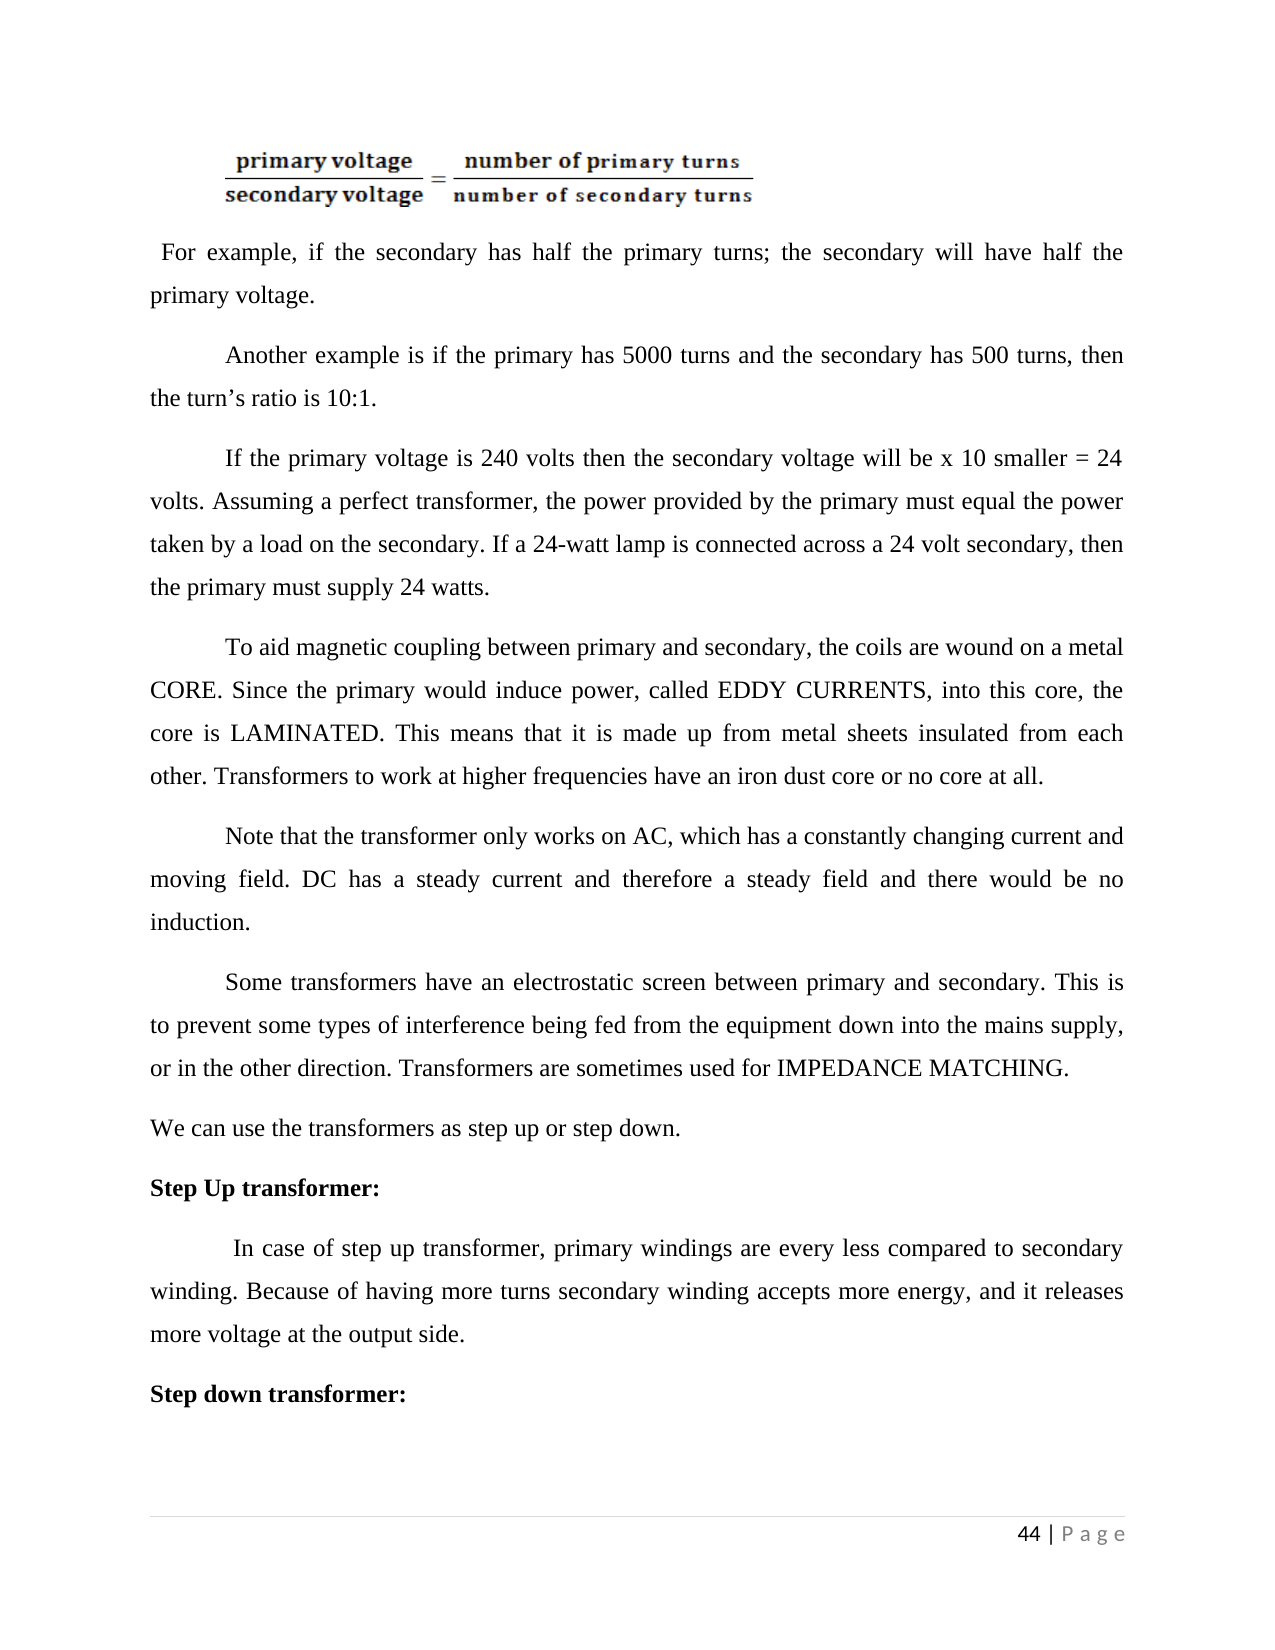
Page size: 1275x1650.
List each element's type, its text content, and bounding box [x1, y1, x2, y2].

text Note that the transformer only works on AC, which has a constantly changing current and moving field. DC has a steady current and therefore a steady field and there would be no induction. [150, 821, 1125, 936]
text Another example is if the primary has 5000 turns and the secondary has 500 turns, then the turn’s ratio is 10:1. [150, 340, 1125, 412]
text For example, if the secondary has half the primary turns; the secondary will have half the primary voltage. [150, 237, 1125, 309]
text Step Up transformer: [150, 1173, 1125, 1202]
text Some transformers have an electrostatic screen between primary and secondary. This is to prevent some types of interference being fed from the equipment down into the mains supply, or in the other direction. Transformers are sometimes used for IMPEDANCE MATCHING. [150, 967, 1125, 1082]
text If the primary voltage is 240 volts then the secondary voltage will be x 10 smaller = 24 volts. Assuming a perfect transformer, the power provided by the primary must equal the power taken by a load on the secondary. If a 24-watt lamp is connected across a 24 volt secondary, then the primary must supply 24 watts. [150, 443, 1125, 601]
text In case of step up transformer, primary windings are every less compared to secondary winding. Because of having more turns secondary winding accepts more energy, and it releases more voltage at the output side. [150, 1233, 1125, 1348]
picture [225, 150, 757, 207]
text We can use the transformers as step up or step down. [150, 1113, 1125, 1142]
text Step down transformer: [150, 1379, 1125, 1407]
text To aid magnetic coupling between primary and secondary, the coils are wound on a metal CORE. Since the primary would induce power, called EDDY CURRENTS, into this core, the core is LAMINATED. This means that it is made up from metal sheets insulated from each other. Transformers to work at higher frequencies have an iron dust core or no core at all. [150, 632, 1125, 790]
